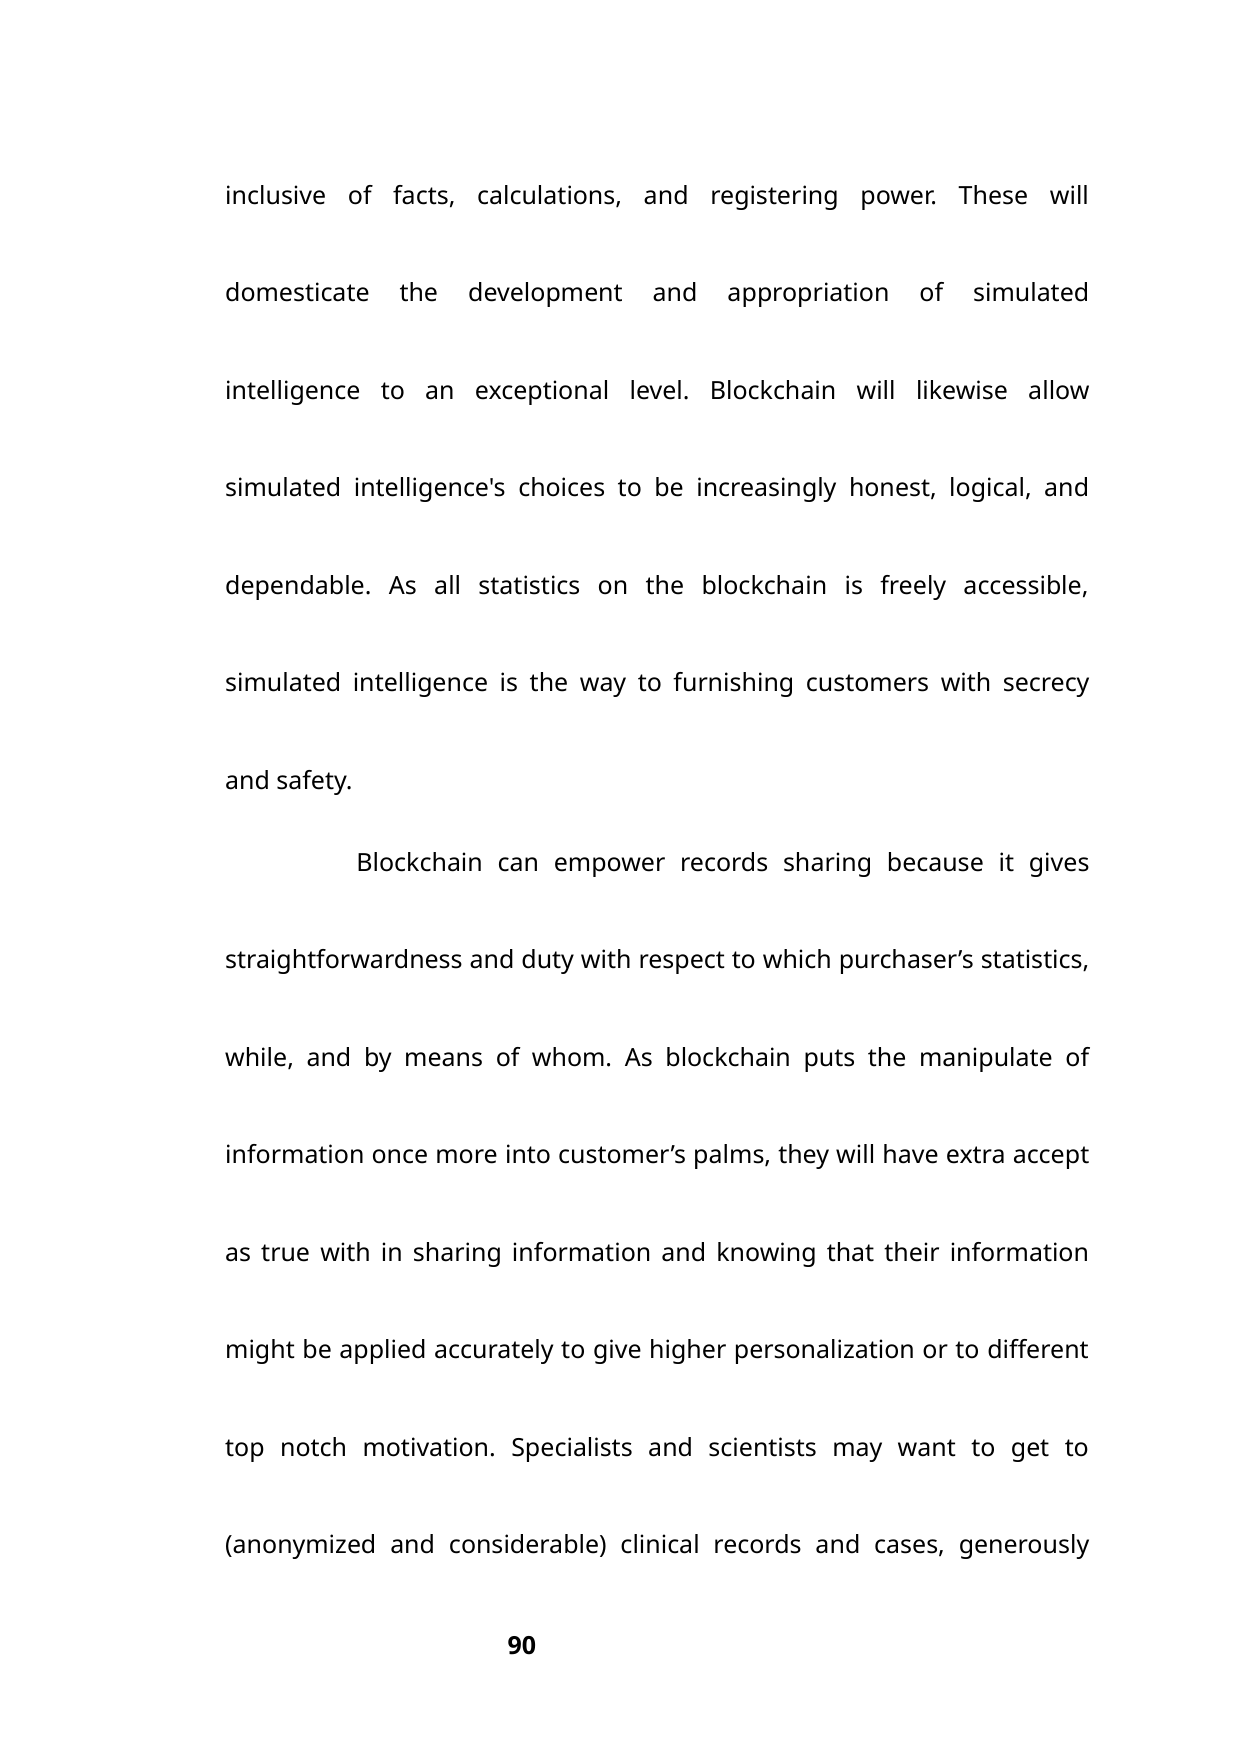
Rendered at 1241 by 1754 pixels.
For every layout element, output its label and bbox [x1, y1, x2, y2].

text [225, 829, 1090, 1576]
text [225, 162, 1090, 812]
